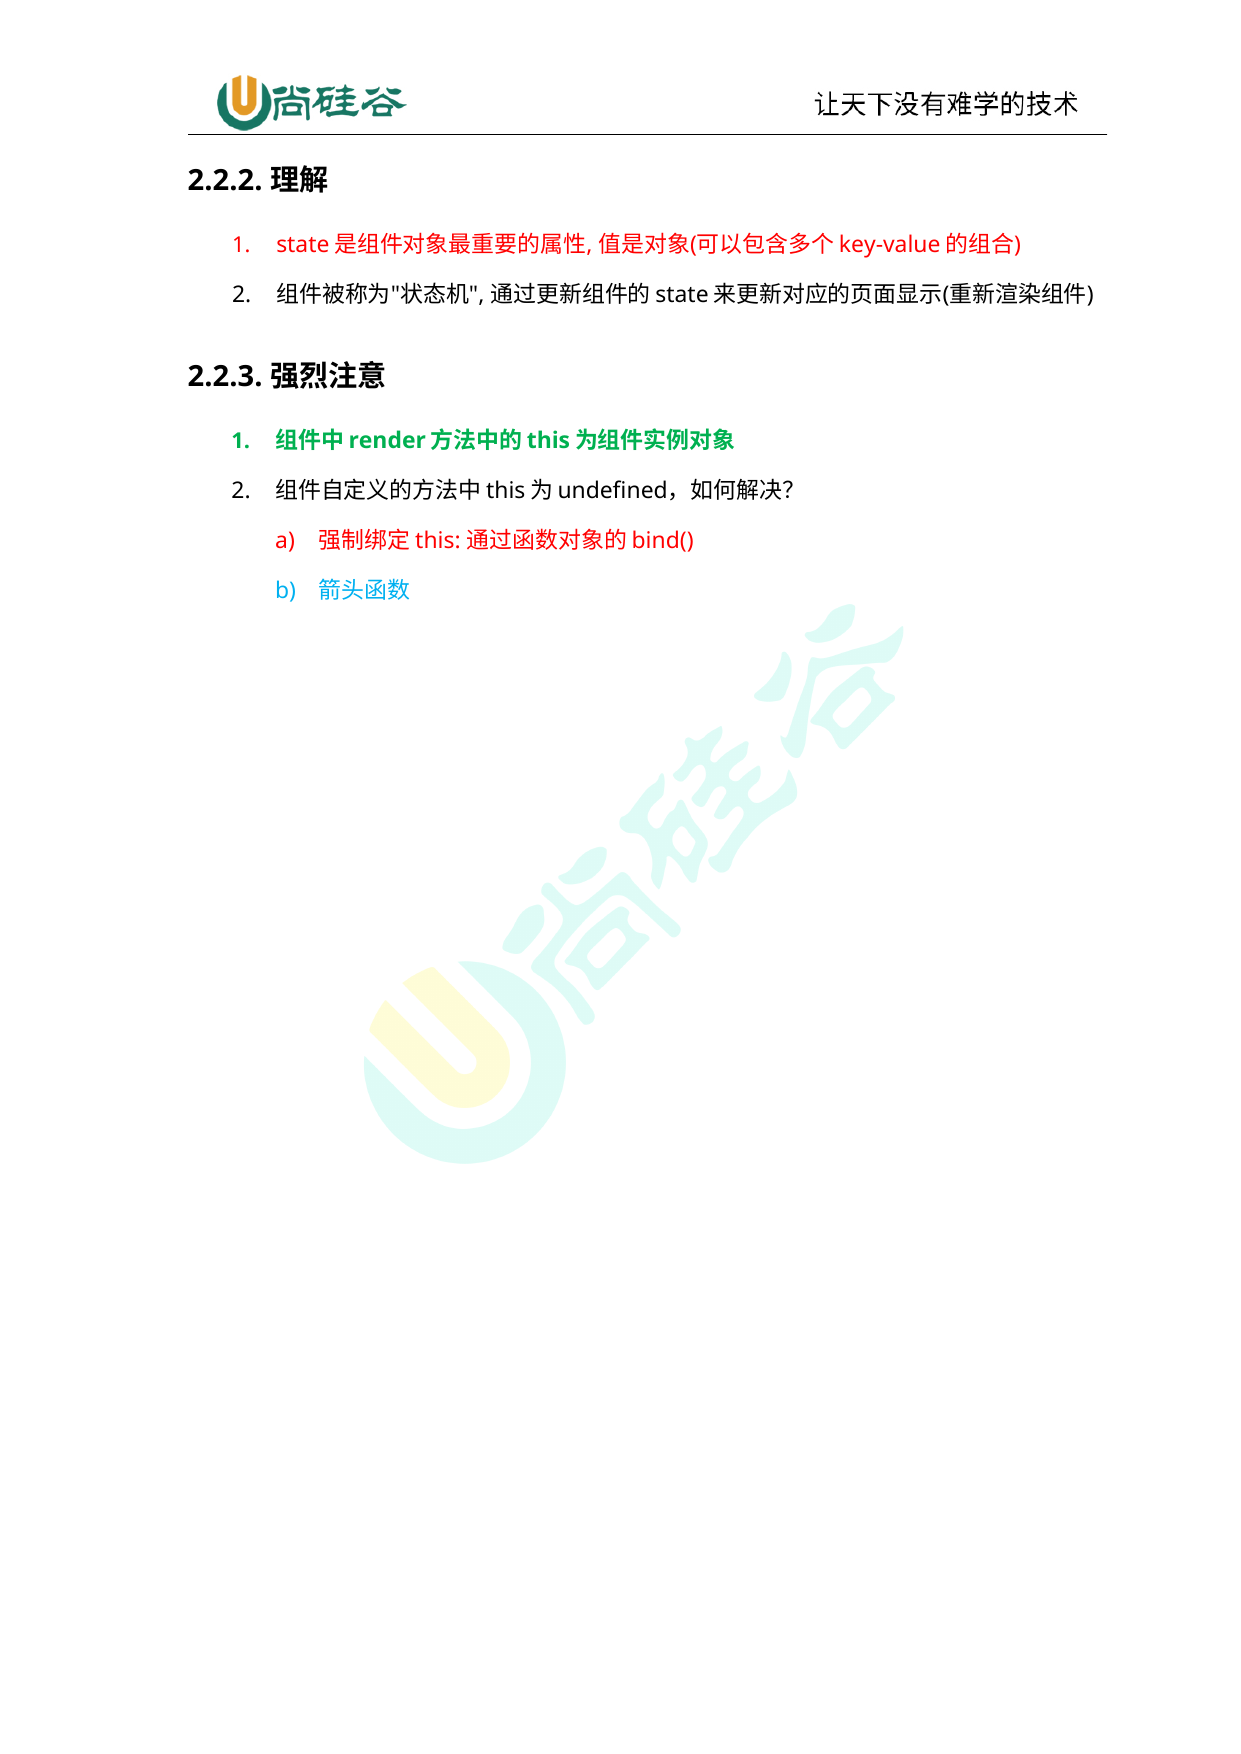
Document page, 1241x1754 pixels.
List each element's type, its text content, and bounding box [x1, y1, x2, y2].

list 组件自定义的方法中this为undefined，如何解决？ [231, 472, 1107, 506]
list 箭头函数 [275, 572, 1107, 606]
picture [215, 73, 1080, 132]
list state是组件对象最重要的属性, 值是对象(可以包含多个key-value的组合) [232, 226, 1107, 259]
list 强制绑定this: 通过函数对象的bind() [275, 522, 1107, 556]
subtitle 2.2.2. 理解 [187, 156, 1107, 198]
subtitle 2.2.3. 强烈注意 [187, 353, 1107, 395]
list 组件中render方法中的this为组件实例对象 [231, 422, 1107, 456]
list 组件被称为"状态机", 通过更新组件的state来更新对应的页面显示(重新渲染组件) [232, 276, 1107, 309]
